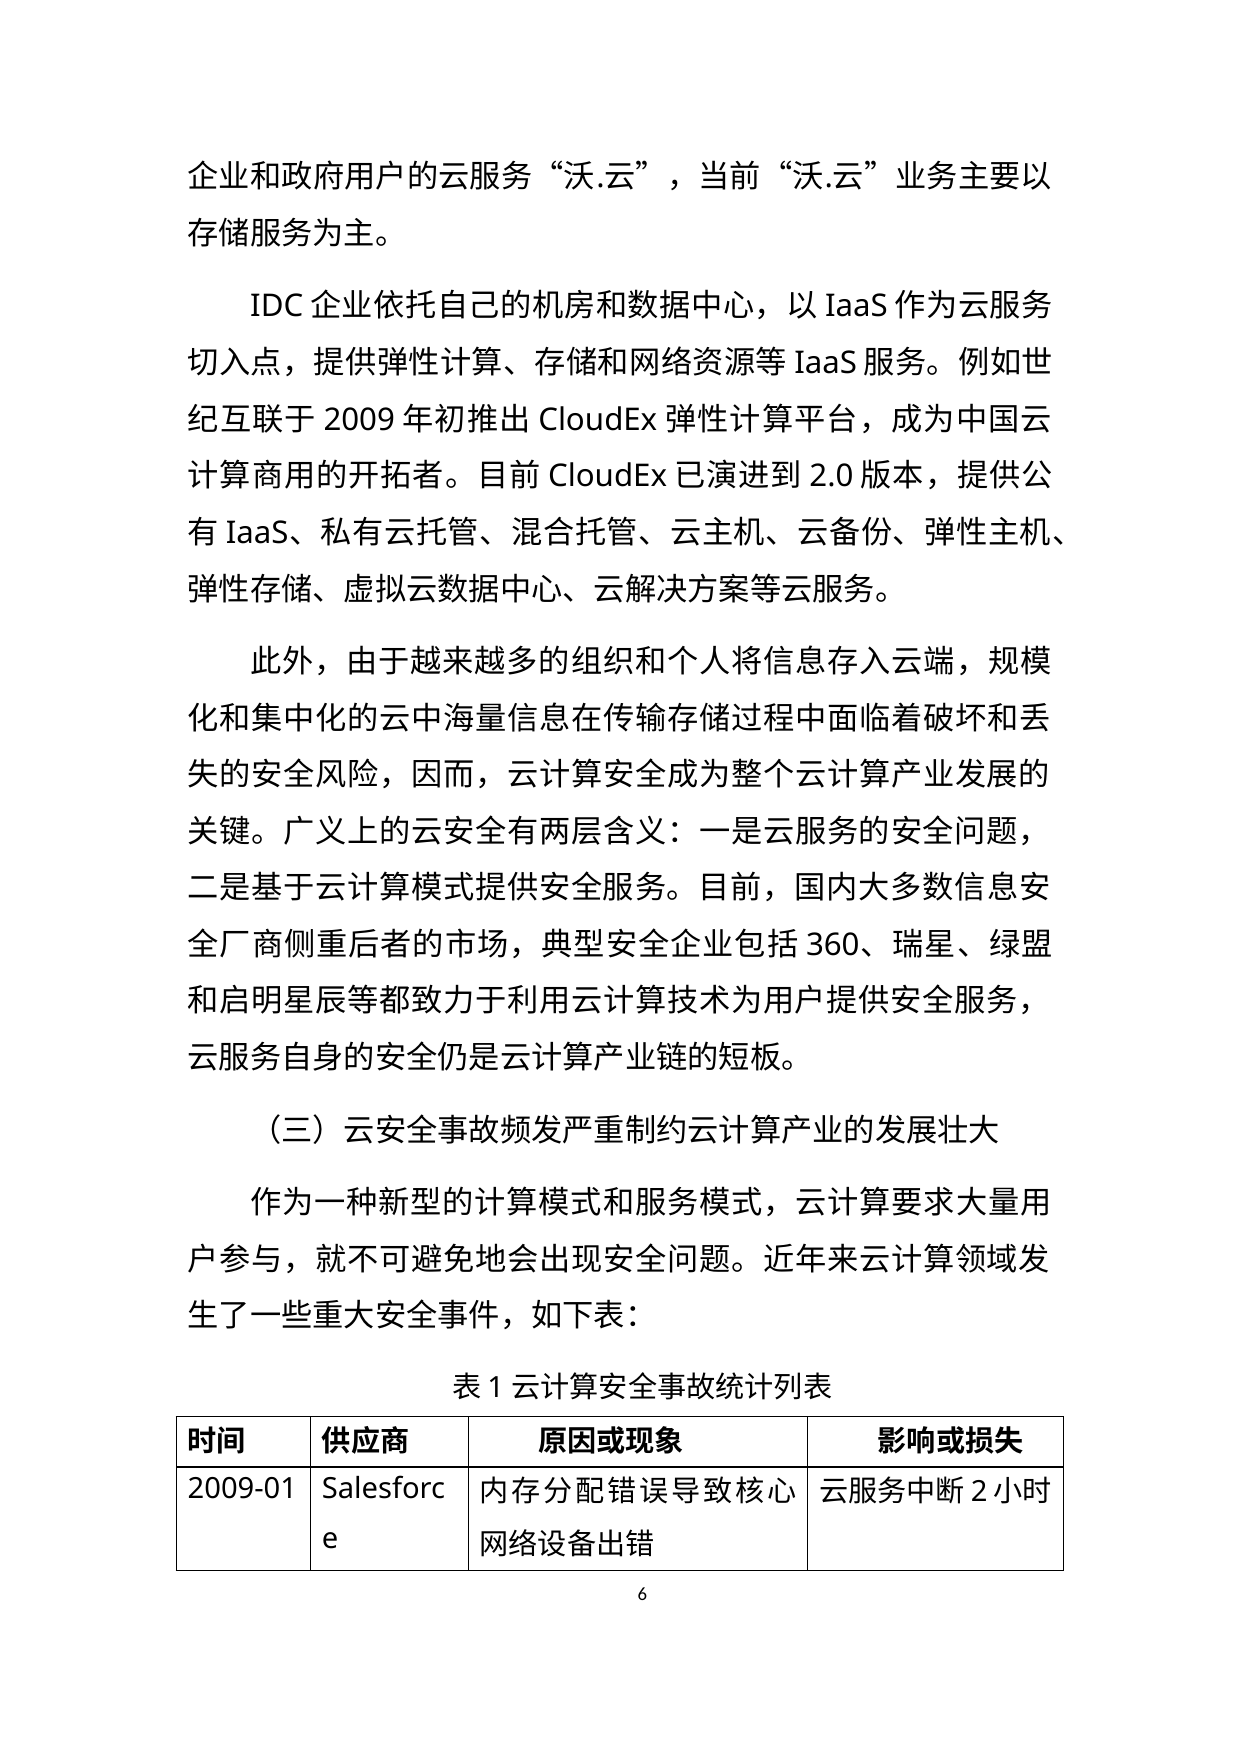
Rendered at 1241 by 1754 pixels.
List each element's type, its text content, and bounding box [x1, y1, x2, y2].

subtitle （三）云安全事故频发严重制约云计算产业的发展壮大 [187, 1105, 1053, 1150]
text 作为一种新型的计算模式和服务模式，云计算要求大量用户参与，就不可避免地会出现安全问题。近年来云计算领域发生了一些重大安全事件，如下表： [187, 1177, 1053, 1336]
table_cell 内存分配错误导致核心网络设备出错 [469, 1468, 807, 1570]
table_header 供应商 [311, 1417, 468, 1466]
table_header 影响或损失 [808, 1417, 1063, 1466]
table_header 时间 [177, 1417, 310, 1466]
table_cell 2009-01 [177, 1468, 310, 1570]
text 表1 云计算安全事故统计列表 [231, 1363, 1053, 1406]
table_cell 云服务中断2小时 [808, 1468, 1063, 1570]
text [187, 151, 1053, 253]
table_header 原因或现象 [469, 1417, 807, 1466]
table_cell Salesforce [311, 1468, 468, 1570]
text IDC企业依托自己的机房和数据中心，以IaaS作为云服务切入点，提供弹性计算、存储和网络资源等IaaS服务。例如世纪互联于2009年初推出CloudEx弹性计算平台，成为中国云计算商用的开拓者。目前CloudEx已演进到2.0版本，提供公有IaaS、私有云托管、混合托管、云主机、云备份、弹性主机、弹性存储、虚拟云数据中心、云解决方案等云服务。 [187, 281, 1053, 609]
text 此外，由于越来越多的组织和个人将信息存入云端，规模化和集中化的云中海量信息在传输存储过程中面临着破坏和丢失的安全风险，因而，云计算安全成为整个云计算产业发展的关键。广义上的云安全有两层含义：一是云服务的安全问题，二是基于云计算模式提供安全服务。目前，国内大多数信息安全厂商侧重后者的市场，典型安全企业包括360、瑞星、绿盟和启明星辰等都致力于利用云计算技术为用户提供安全服务，云服务自身的安全仍是云计算产业链的短板。 [187, 637, 1053, 1077]
